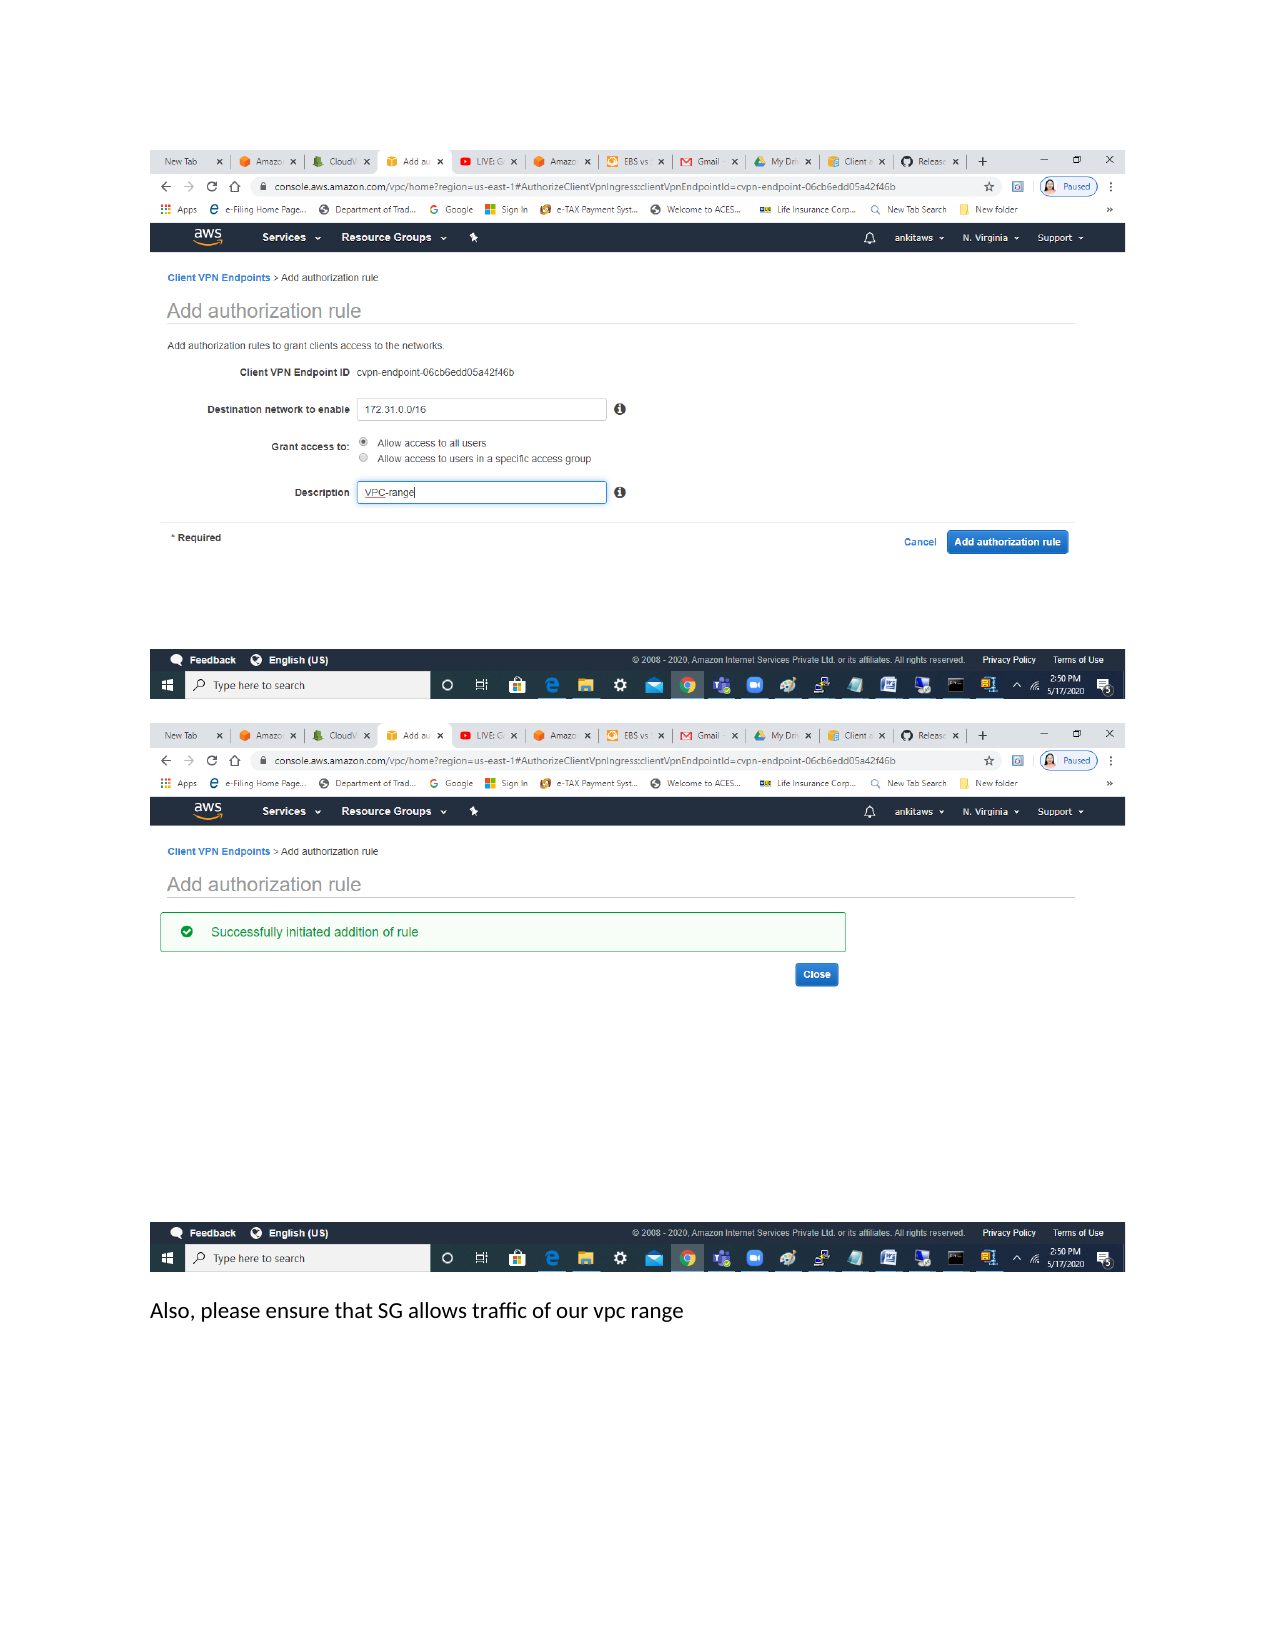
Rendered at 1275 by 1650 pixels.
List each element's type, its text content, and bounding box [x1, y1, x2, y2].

text Also, please ensure that SG allows traffic of our vpc range [150, 1296, 1125, 1324]
picture [150, 150, 1125, 699]
picture [150, 723, 1125, 1272]
